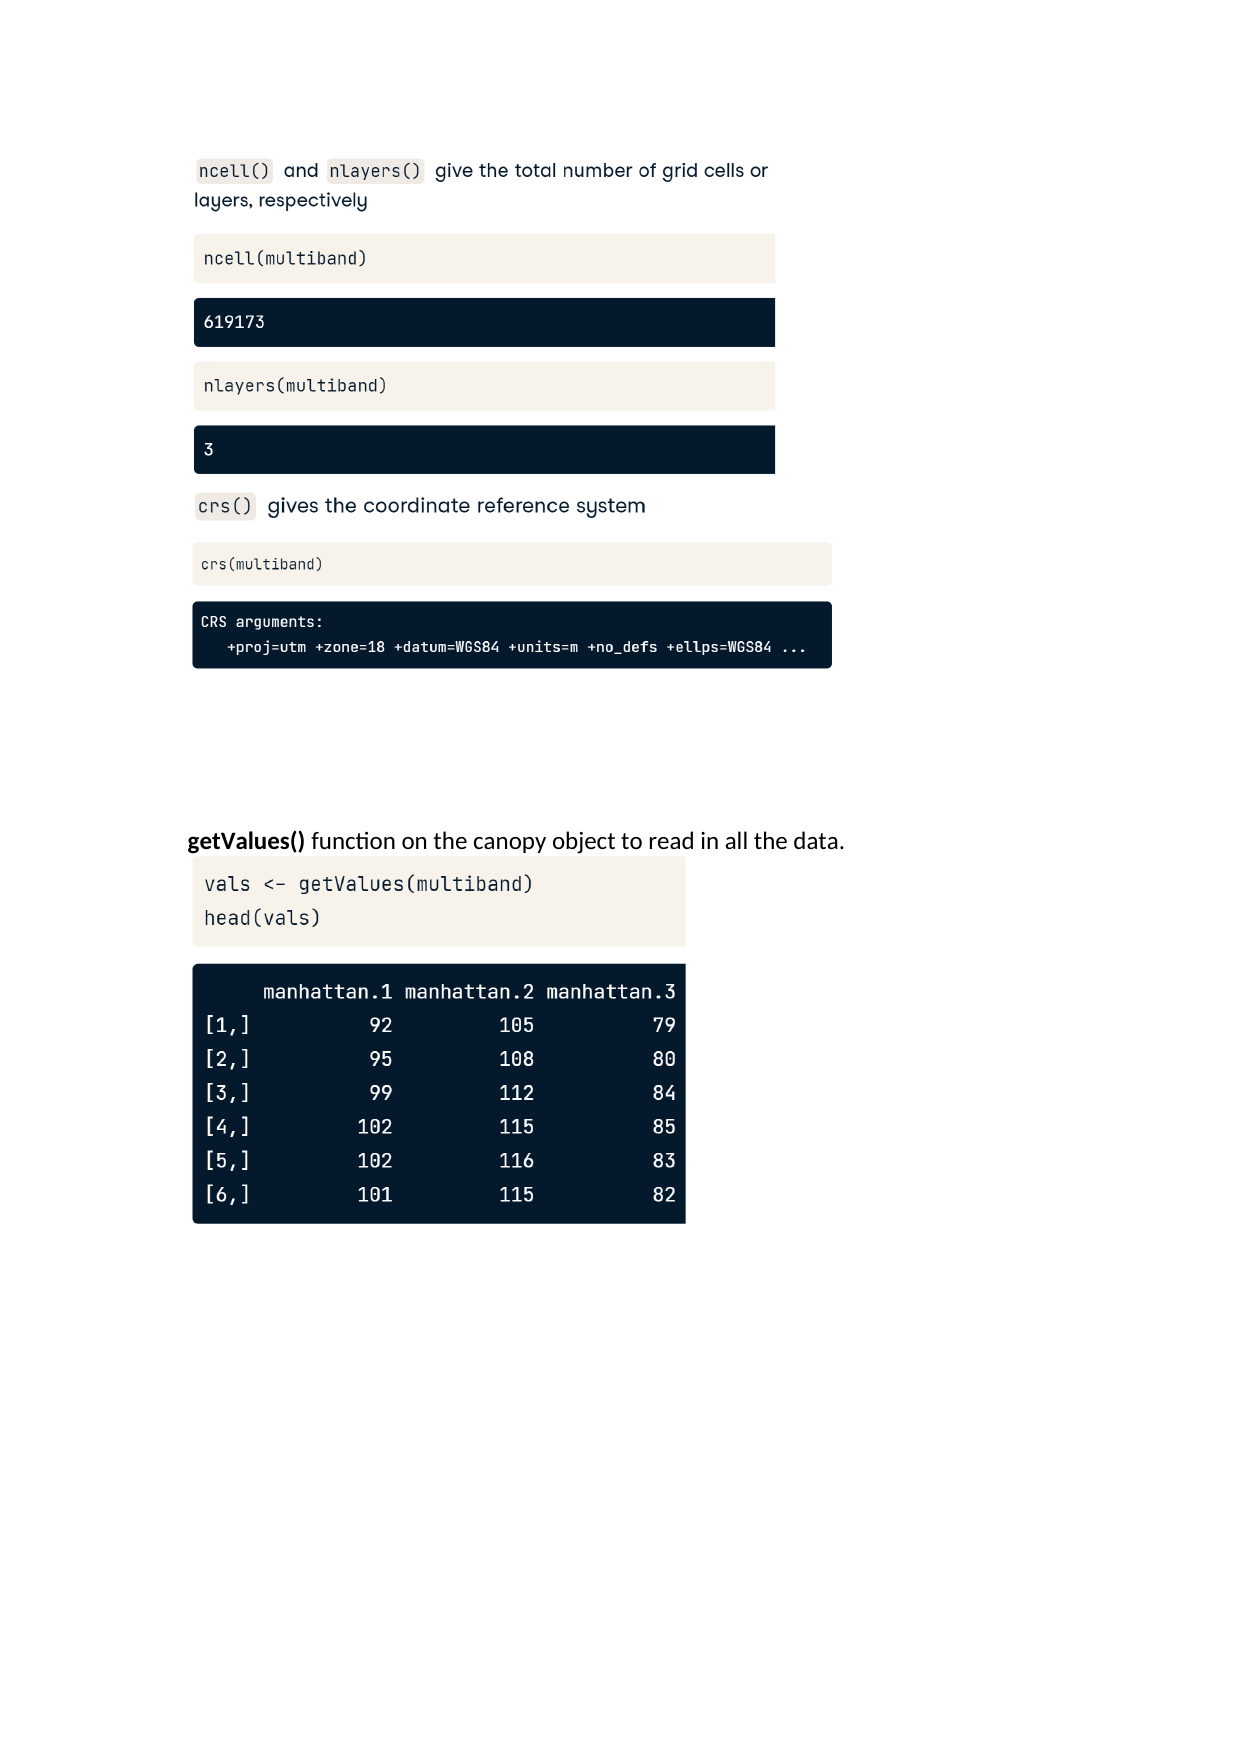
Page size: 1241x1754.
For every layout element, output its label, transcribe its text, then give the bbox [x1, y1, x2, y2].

picture [187, 856, 686, 1248]
text getValues() function on the canopy object to read in all the data. [187, 825, 1053, 856]
picture [187, 150, 835, 673]
